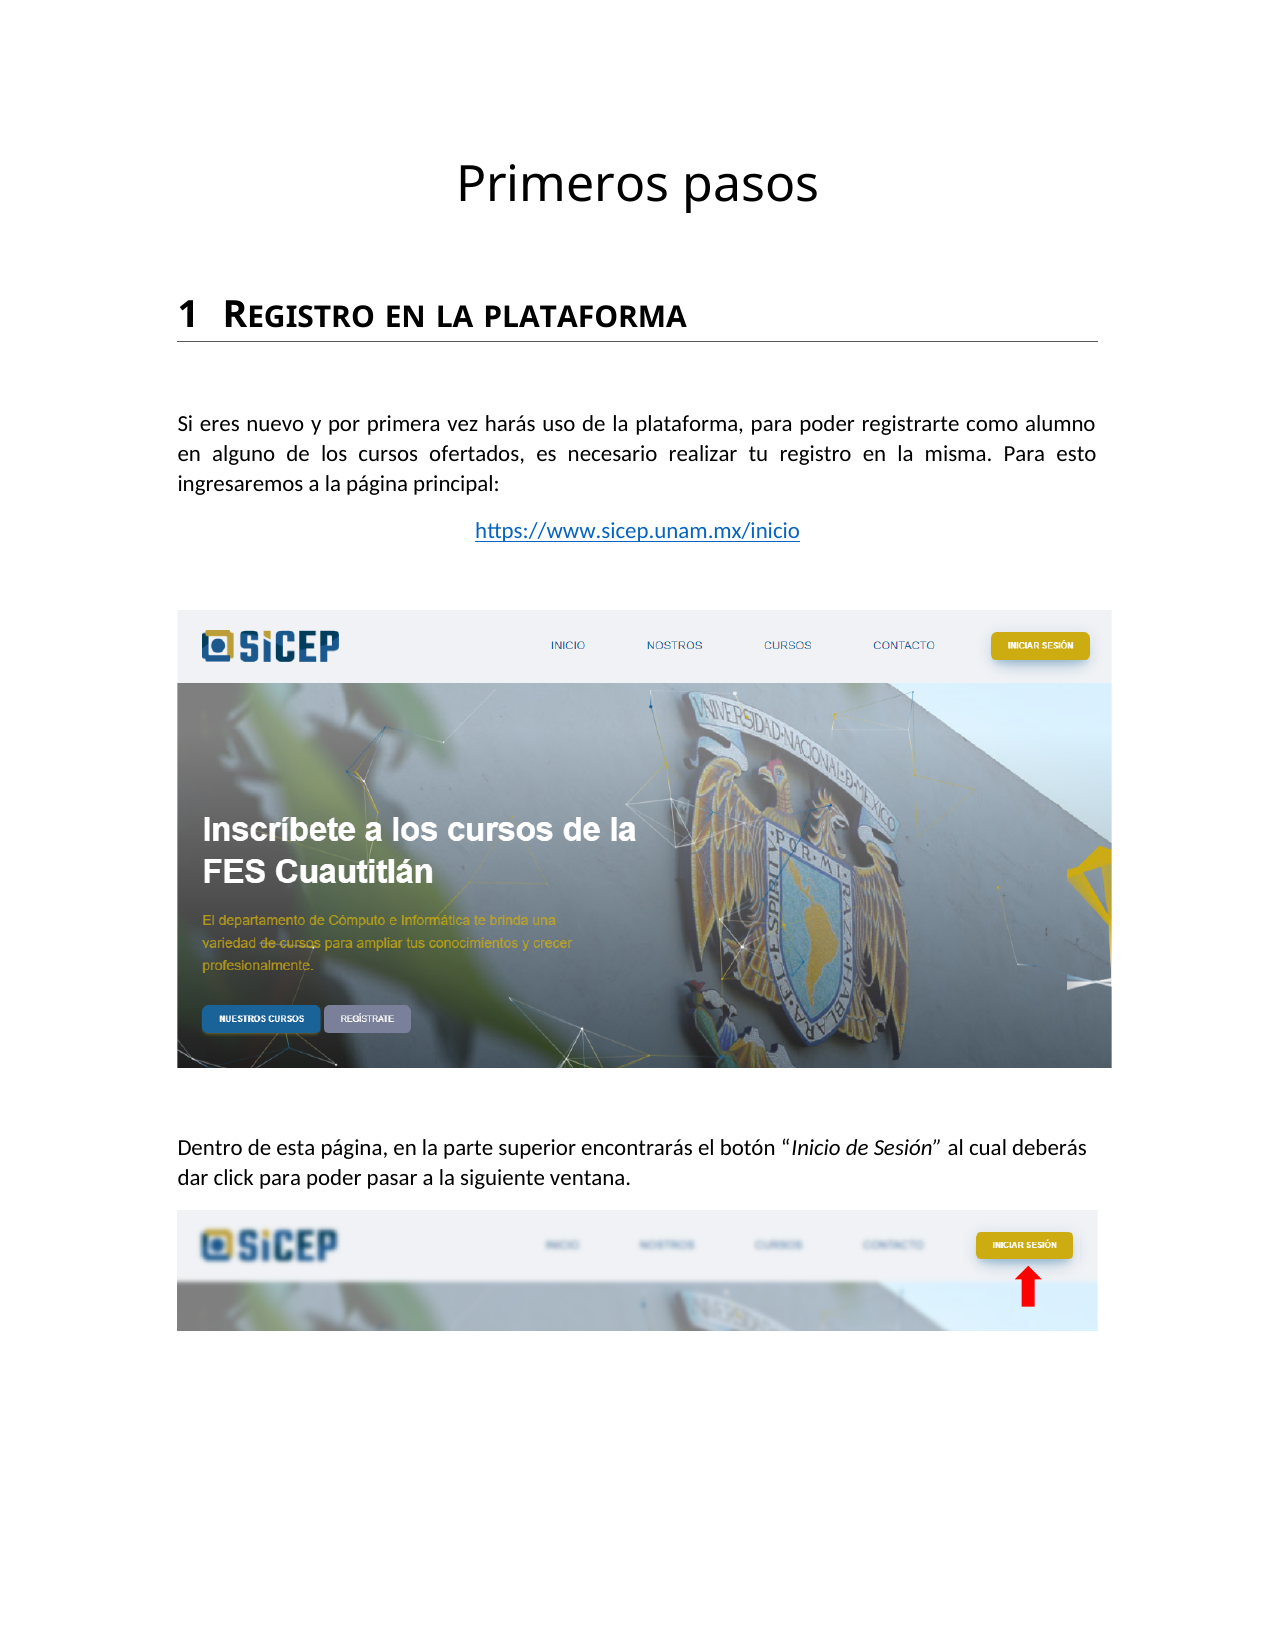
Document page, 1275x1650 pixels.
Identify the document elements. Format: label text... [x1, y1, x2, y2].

picture [177, 610, 1112, 1068]
text https://www.sicep.unam.mx/inicio [177, 516, 1098, 544]
picture [177, 1210, 1098, 1331]
text Dentro de esta página, en la parte superior encontrarás el botón “Inicio de Sesión” al cual deberás dar click para poder pasar a la siguiente ventana. [177, 1133, 1098, 1191]
subtitle Registro en la plataforma [177, 287, 1098, 341]
text Si eres nuevo y por primera vez harás uso de la plataforma, para poder registrarte como alumno en alguno de los cursos ofertados, es necesario realizar tu registro en la misma. Para esto ingresaremos a la página principal: [177, 409, 1098, 498]
title Primeros pasos [177, 148, 1098, 216]
